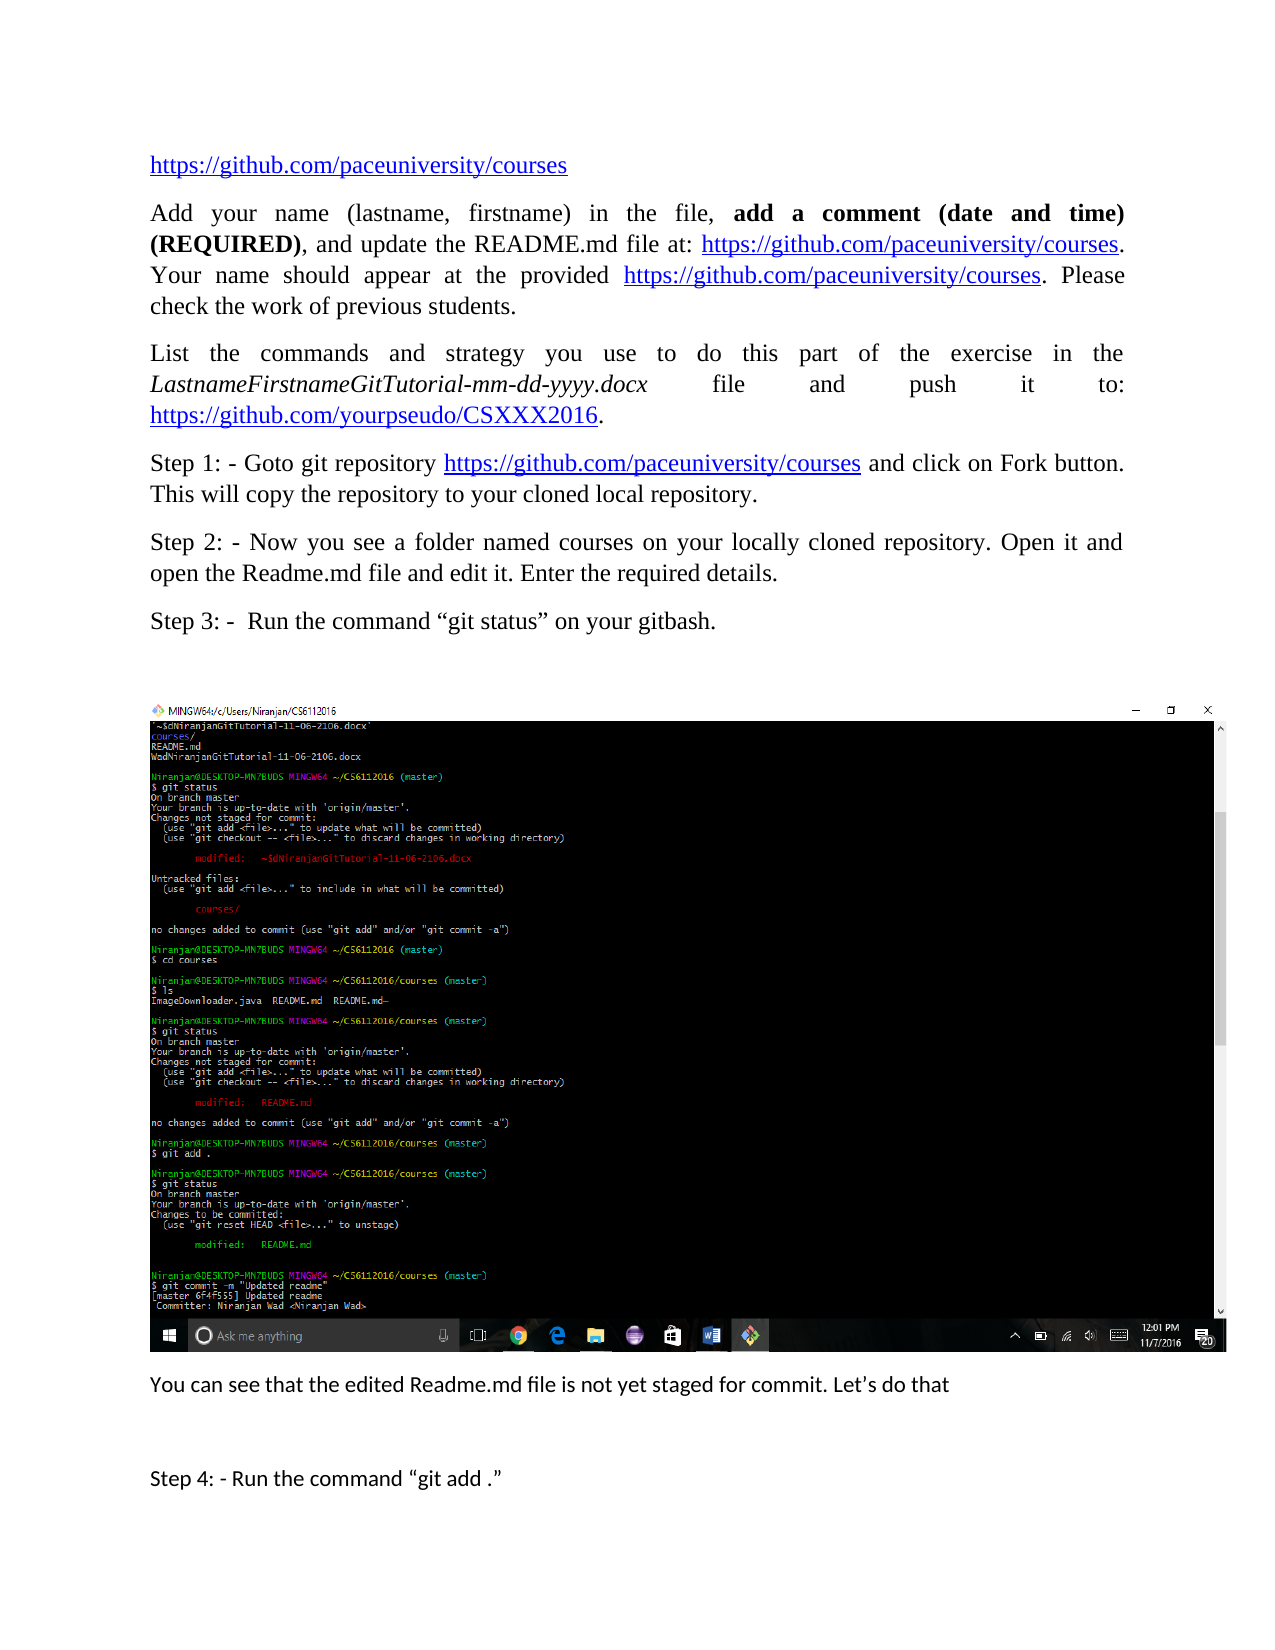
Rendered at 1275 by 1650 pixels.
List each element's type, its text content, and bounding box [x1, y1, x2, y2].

text You can see that the edited Readme.md file is not yet staged for commit. Let’s do that [150, 1370, 1125, 1398]
picture [150, 701, 1227, 1352]
text Step 3: - Run the command “git status” on your gitbash. [150, 606, 1125, 634]
text Step 1: - Goto git repository https://github.com/paceuniversity/courses and click on Fork button. This will copy the repository to your cloned local repository. [150, 448, 1125, 508]
text List the commands and strategy you use to do this part of the exercise in the LastnameFirstnameGitTutorial-mm-dd-yyyy.docx file and push it to: https://github.com/yourpseudo/CSXXX2016. [150, 338, 1125, 429]
text Add your name (lastname, firstname) in the file, add a comment (date and time) (REQUIRED), and update the README.md file at: https://github.com/paceuniversity/courses. Your name should appear at the provided https://github.com/paceuniversity/courses. Please check the work of previous students. [150, 198, 1125, 319]
text https://github.com/paceuniversity/courses [150, 150, 1125, 179]
text Step 2: - Now you see a folder named courses on your locally cloned repository. Open it and open the Readme.md file and edit it. Enter the required details. [150, 527, 1125, 587]
text Step 4: - Run the command “git add .” [150, 1464, 1125, 1492]
